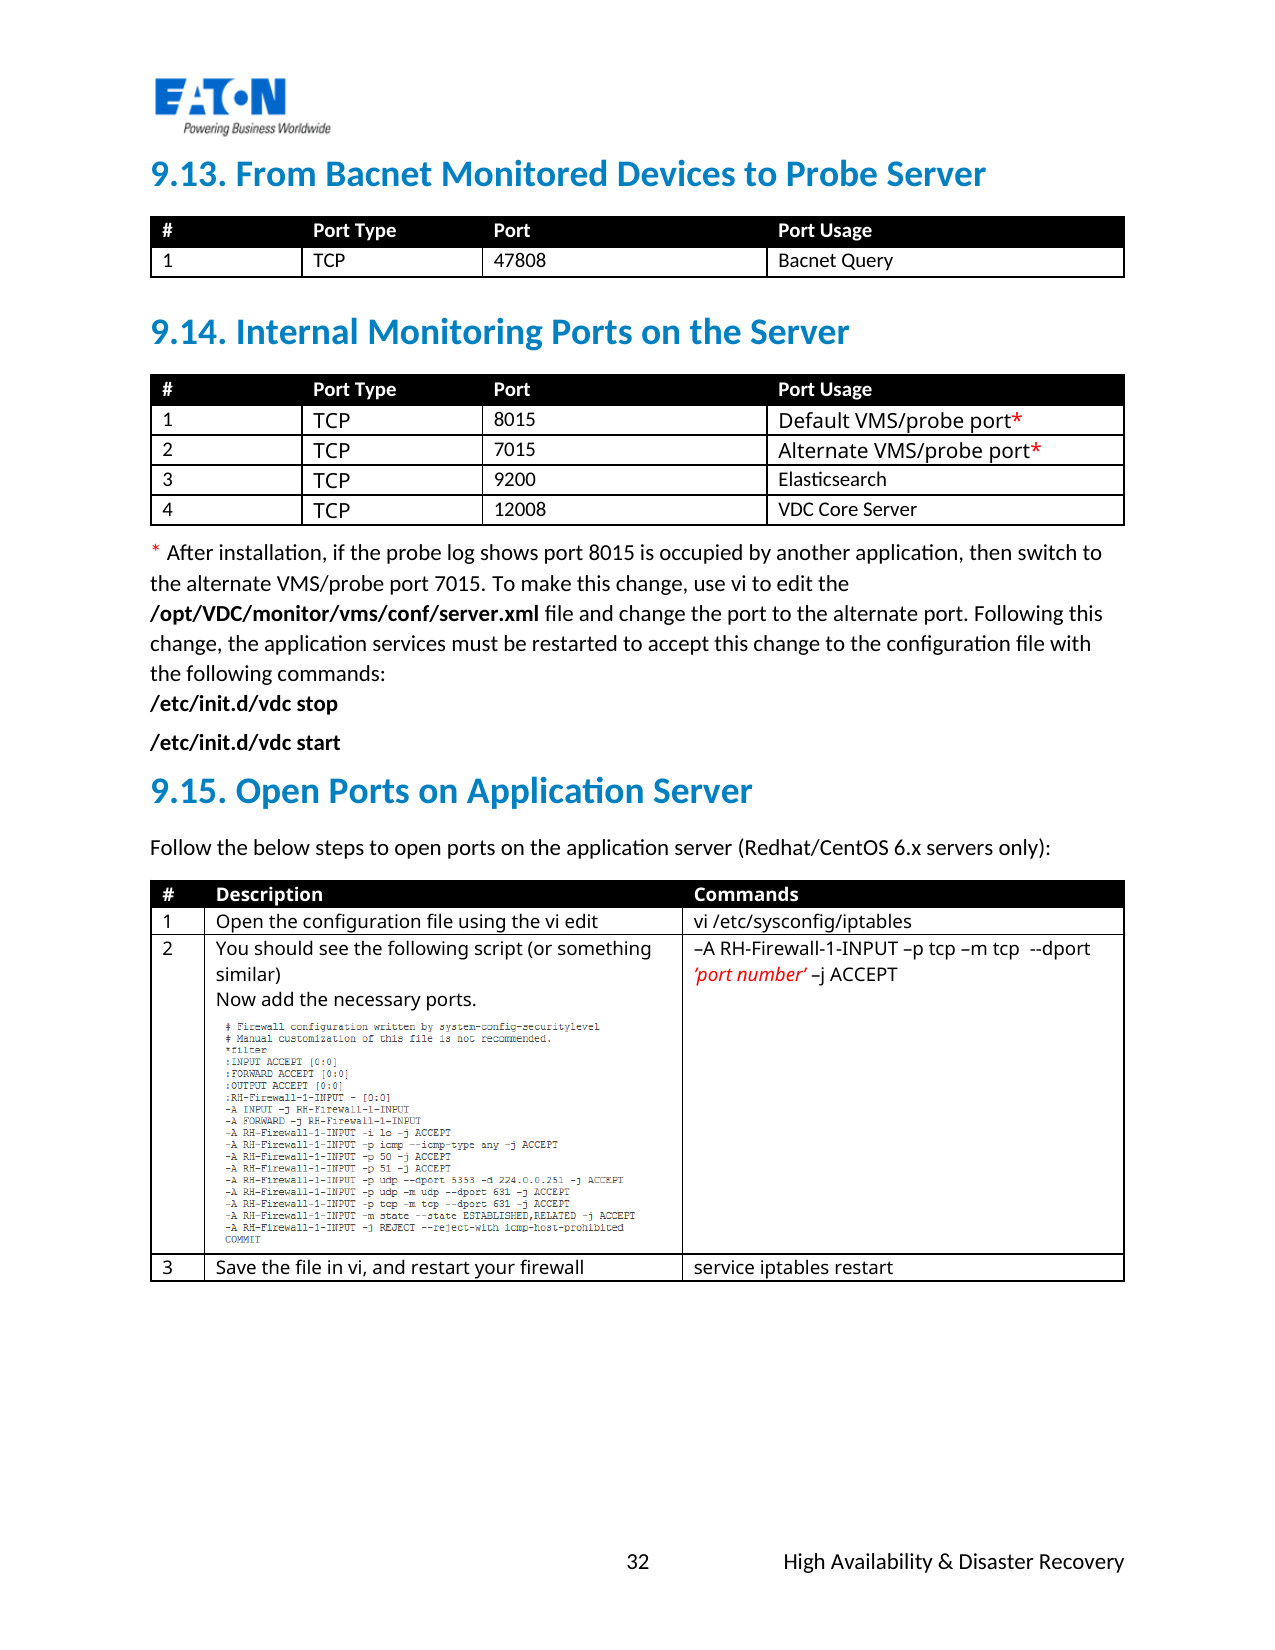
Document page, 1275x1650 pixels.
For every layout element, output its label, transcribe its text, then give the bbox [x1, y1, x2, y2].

table_cell TCP [303, 406, 482, 434]
table_cell –A RH-Firewall-1-INPUT –p tcp –m tcp --dport ’port number’ –j ACCEPT [683, 935, 1123, 1253]
table_cell vi /etc/sysconfig/iptables [683, 908, 1123, 934]
table_cell TCP [303, 248, 482, 276]
text /etc/init.d/vdc start [150, 728, 1125, 756]
table_header Commands [683, 881, 1123, 907]
table_cell 3 [152, 1255, 204, 1280]
table_cell TCP [303, 496, 482, 524]
text Follow the below steps to open ports on the application server (Redhat/CentOS 6.x servers only): [150, 833, 1125, 861]
table_cell Default VMS/probe port* [768, 406, 1123, 434]
table_cell 2 [152, 935, 204, 1253]
text * After installation, if the probe log shows port 8015 is occupied by another application, then switch to the alternate VMS/probe port 7015. To make this change, use vi to edit the /opt/VDC/monitor/vms/conf/server.xml file and change the port to the alternate port. Following this change, the application services must be restarted to accept this change to the configuration file with the following commands: [150, 538, 1125, 687]
table_header Description [205, 881, 682, 907]
subtitle From Bacnet Monitored Devices to Probe Server [150, 150, 1125, 196]
table_header Port [483, 218, 766, 246]
table_cell 1 [152, 908, 204, 934]
table_cell 1 [152, 248, 301, 276]
table_cell Elasticsearch [768, 466, 1123, 494]
picture [150, 75, 337, 140]
picture [222, 1015, 645, 1250]
table_cell TCP [303, 436, 482, 464]
table_header Port Type [303, 376, 482, 404]
table_cell 2 [152, 436, 301, 464]
table_cell service iptables restart [683, 1255, 1123, 1280]
table_cell Open the configuration file using the vi edit [205, 908, 682, 934]
table_cell Bacnet Query [768, 248, 1123, 276]
table_cell 47808 [483, 248, 766, 276]
table_cell VDC Core Server [768, 496, 1123, 524]
table_header Port [483, 376, 766, 404]
table_cell 4 [152, 496, 301, 524]
table_cell 8015 [483, 406, 766, 434]
text /etc/init.d/vdc stop [150, 689, 1125, 717]
table_cell 9200 [483, 466, 766, 494]
subtitle Internal Monitoring Ports on the Server [150, 308, 1125, 354]
subtitle Open Ports on Application Server [150, 767, 1125, 812]
table_cell 3 [152, 466, 301, 494]
table_header Port Type [303, 218, 482, 246]
table_header # [152, 218, 301, 246]
table_cell 12008 [483, 496, 766, 524]
table_cell TCP [303, 466, 482, 494]
table_cell Save the file in vi, and restart your firewall [205, 1255, 682, 1280]
table_cell Alternate VMS/probe port* [768, 436, 1123, 464]
table_header # [152, 376, 301, 404]
table_cell 7015 [483, 436, 766, 464]
table_cell 1 [152, 406, 301, 434]
table_header # [152, 881, 204, 907]
table_header Port Usage [768, 376, 1123, 404]
table_cell You should see the following script (or something similar) Now add the necessary ports. [205, 935, 682, 1253]
table_header Port Usage [768, 218, 1123, 246]
